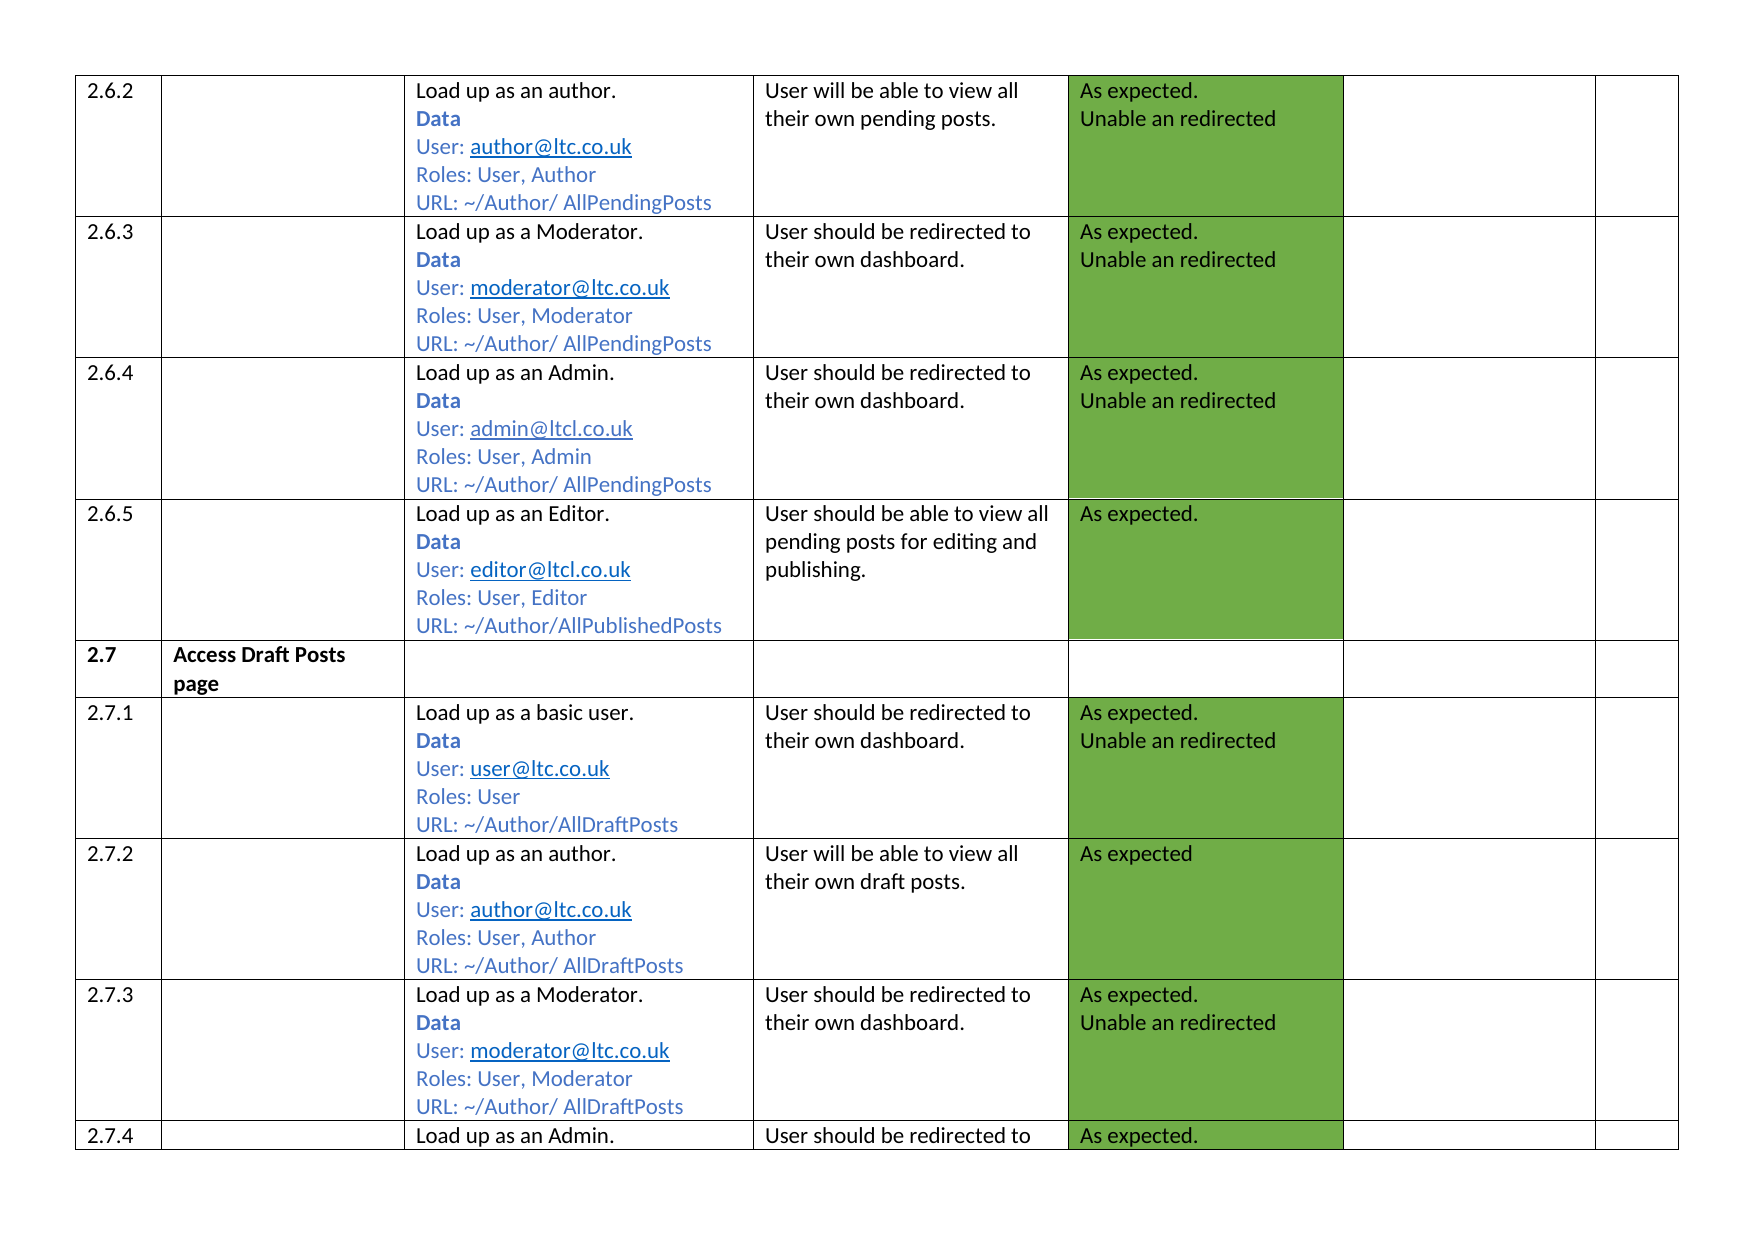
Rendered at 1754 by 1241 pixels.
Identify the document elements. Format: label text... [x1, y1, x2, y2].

table_cell Load up as an Admin. Data User: admin@ltcl.co.uk Roles: User, Admin URL: ~/Author/ AllPendingPosts [405, 358, 753, 498]
table_cell 2.7 [76, 641, 161, 697]
table_cell Access Draft Posts page [162, 641, 404, 697]
table_cell [1344, 839, 1595, 979]
table_cell [162, 217, 404, 357]
table_cell User will be able to view all their own pending posts. [754, 76, 1068, 216]
table_cell [1069, 641, 1343, 697]
table_cell 2.6.4 [76, 358, 161, 498]
table_cell As expected. Unable an redirected [1069, 698, 1343, 838]
table_cell User should be able to view all pending posts for editing and publishing. [754, 500, 1068, 639]
table_cell [162, 980, 404, 1120]
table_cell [1069, 76, 1343, 216]
table_cell [162, 500, 404, 639]
table_cell User should be redirected to their own dashboard. [754, 980, 1068, 1120]
table_cell [1596, 980, 1678, 1120]
table_cell 2.7.2 [76, 839, 161, 979]
table_cell [1596, 358, 1678, 498]
table_cell User should be redirected to their own dashboard. [754, 358, 1068, 498]
table_cell Load up as a Moderator. Data User: moderator@ltc.co.uk Roles: User, Moderator URL: ~/Author/ AllDraftPosts [405, 980, 753, 1120]
table_cell 2.6.5 [76, 500, 161, 639]
table_cell As expected. Unable an redirected [1069, 980, 1343, 1120]
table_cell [754, 1121, 1068, 1149]
table_cell Load up as an author. Data User: author@ltc.co.uk Roles: User, Author URL: ~/Author/ AllDraftPosts [405, 839, 753, 979]
table_cell [1596, 641, 1678, 697]
table_cell 2.7.3 [76, 980, 161, 1120]
table_cell Load up as an Editor. Data User: editor@ltcl.co.uk Roles: User, Editor URL: ~/Author/AllPublishedPosts [405, 500, 753, 639]
table_cell [162, 1121, 404, 1149]
table_cell [405, 641, 753, 697]
table_cell User will be able to view all their own draft posts. [754, 839, 1068, 979]
table_cell User should be redirected to their own dashboard. [754, 698, 1068, 838]
table_cell As expected. Unable an redirected [1069, 358, 1343, 498]
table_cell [405, 1121, 753, 1149]
table_cell [1344, 641, 1595, 697]
table_cell 2.7.4 [76, 1121, 161, 1149]
table_cell [1596, 1121, 1678, 1149]
table_cell User should be redirected to their own dashboard. [754, 217, 1068, 357]
table_cell Load up as a basic user. Data User: user@ltc.co.uk Roles: User URL: ~/Author/AllDraftPosts [405, 698, 753, 838]
table_cell 2.6.2 [76, 76, 161, 216]
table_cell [1069, 1121, 1343, 1149]
table_cell [1596, 698, 1678, 838]
table_cell 2.7.1 [76, 698, 161, 838]
table_cell [1344, 500, 1595, 639]
table_cell [1596, 839, 1678, 979]
table_cell As expected. [1069, 500, 1343, 639]
table_cell [754, 641, 1068, 697]
table_cell As expected. Unable an redirected [1069, 217, 1343, 357]
table_cell [162, 76, 404, 216]
table_cell [1596, 500, 1678, 639]
table_cell Load up as an author. Data User: author@ltc.co.uk Roles: User, Author URL: ~/Author/ AllPendingPosts [405, 76, 753, 216]
table_cell Load up as a Moderator. Data User: moderator@ltc.co.uk Roles: User, Moderator URL: ~/Author/ AllPendingPosts [405, 217, 753, 357]
table_cell [1344, 358, 1595, 498]
table_cell As expected [1069, 839, 1343, 979]
table_cell 2.6.3 [76, 217, 161, 357]
table_cell [1344, 217, 1595, 357]
table_cell [1596, 76, 1678, 216]
table_cell [1596, 217, 1678, 357]
table_cell [162, 698, 404, 838]
table_cell [1344, 76, 1595, 216]
table_cell [162, 358, 404, 498]
table_cell [1344, 980, 1595, 1120]
table_cell [1344, 698, 1595, 838]
table_cell [162, 839, 404, 979]
table_cell [1344, 1121, 1595, 1149]
